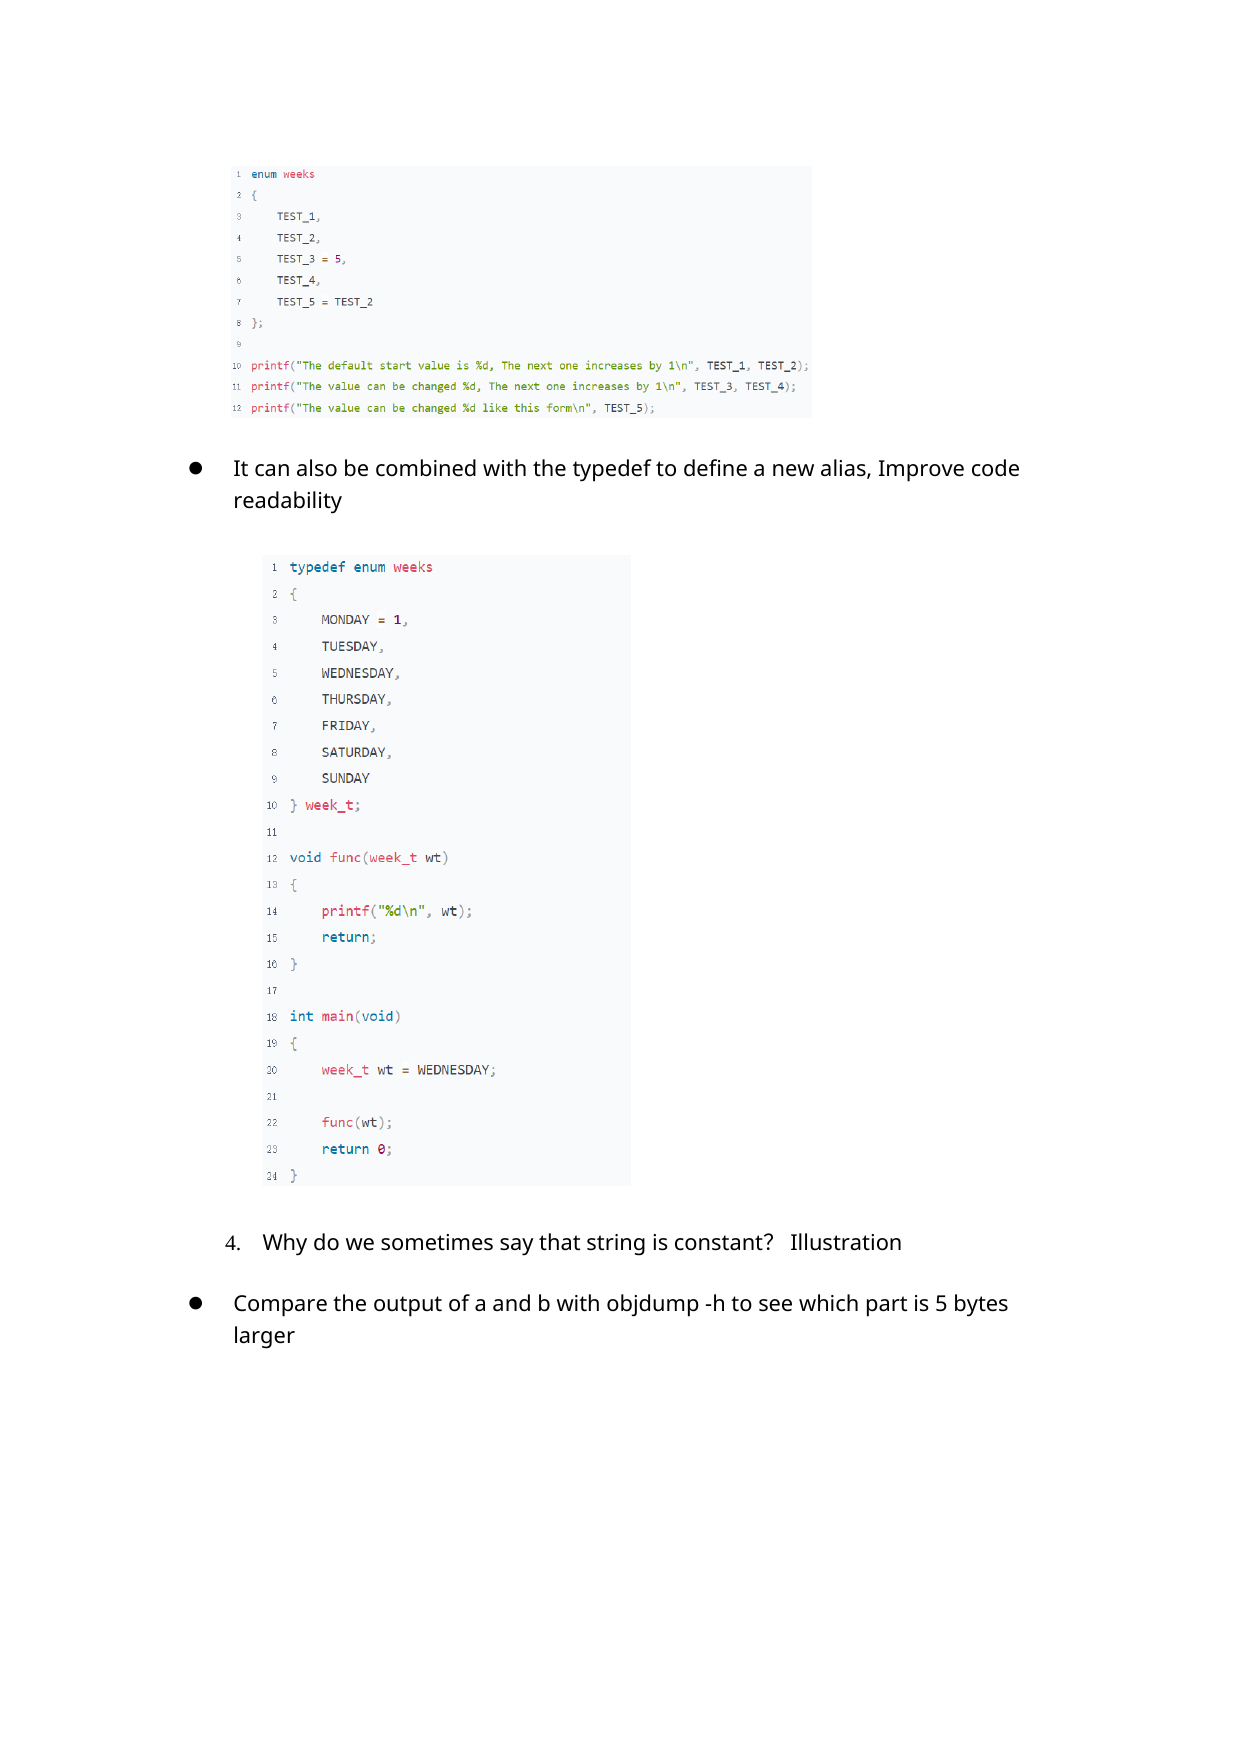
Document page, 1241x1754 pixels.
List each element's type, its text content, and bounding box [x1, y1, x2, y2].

picture [262, 555, 631, 1186]
list It can also be combined with the typedef to define a new alias, Improve code readability [187, 451, 1053, 516]
list Why do we sometimes say that string is constant？ Illustration [225, 1224, 1053, 1257]
list Compare the output of a and b with objdump -h to see which part is 5 bytes larger [187, 1286, 1053, 1351]
picture [231, 166, 812, 418]
